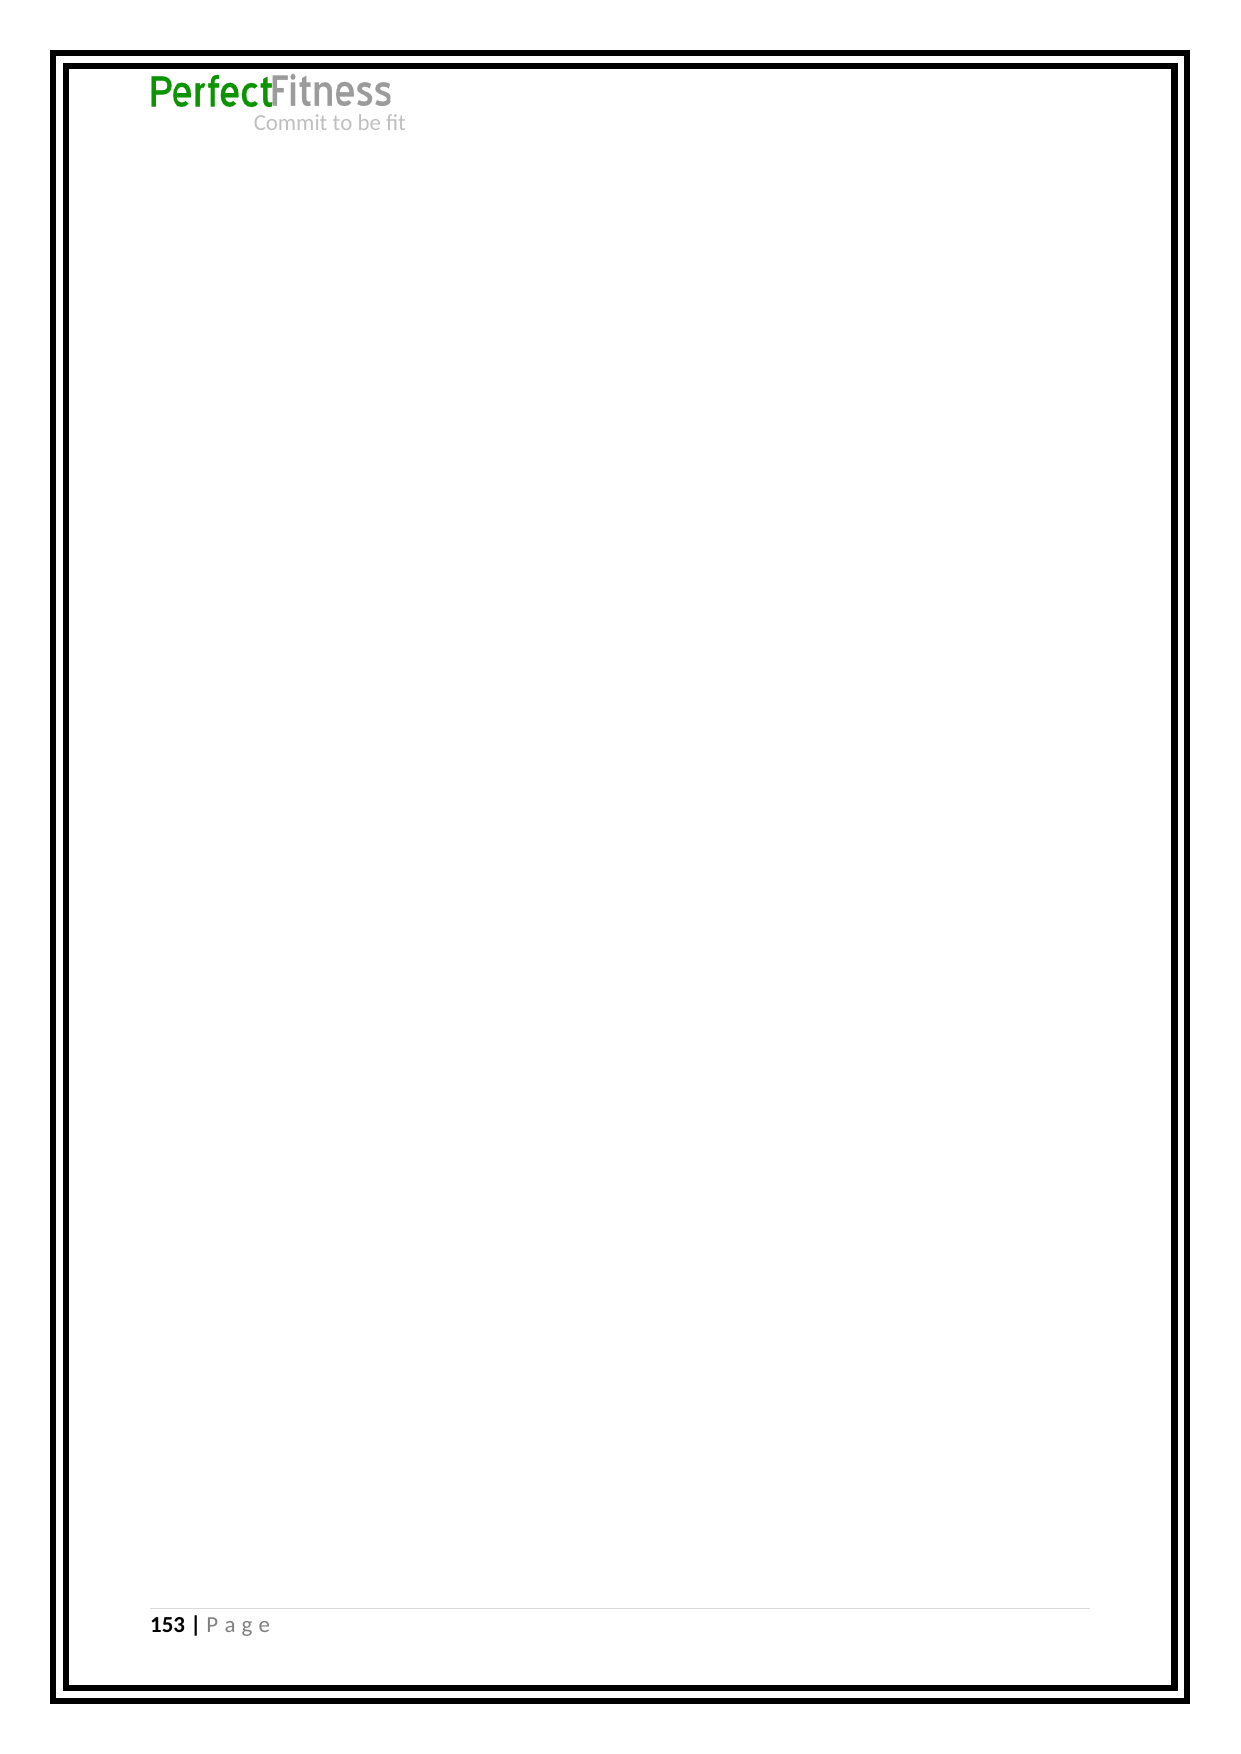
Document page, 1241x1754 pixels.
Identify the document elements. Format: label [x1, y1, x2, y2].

picture [150, 73, 391, 108]
